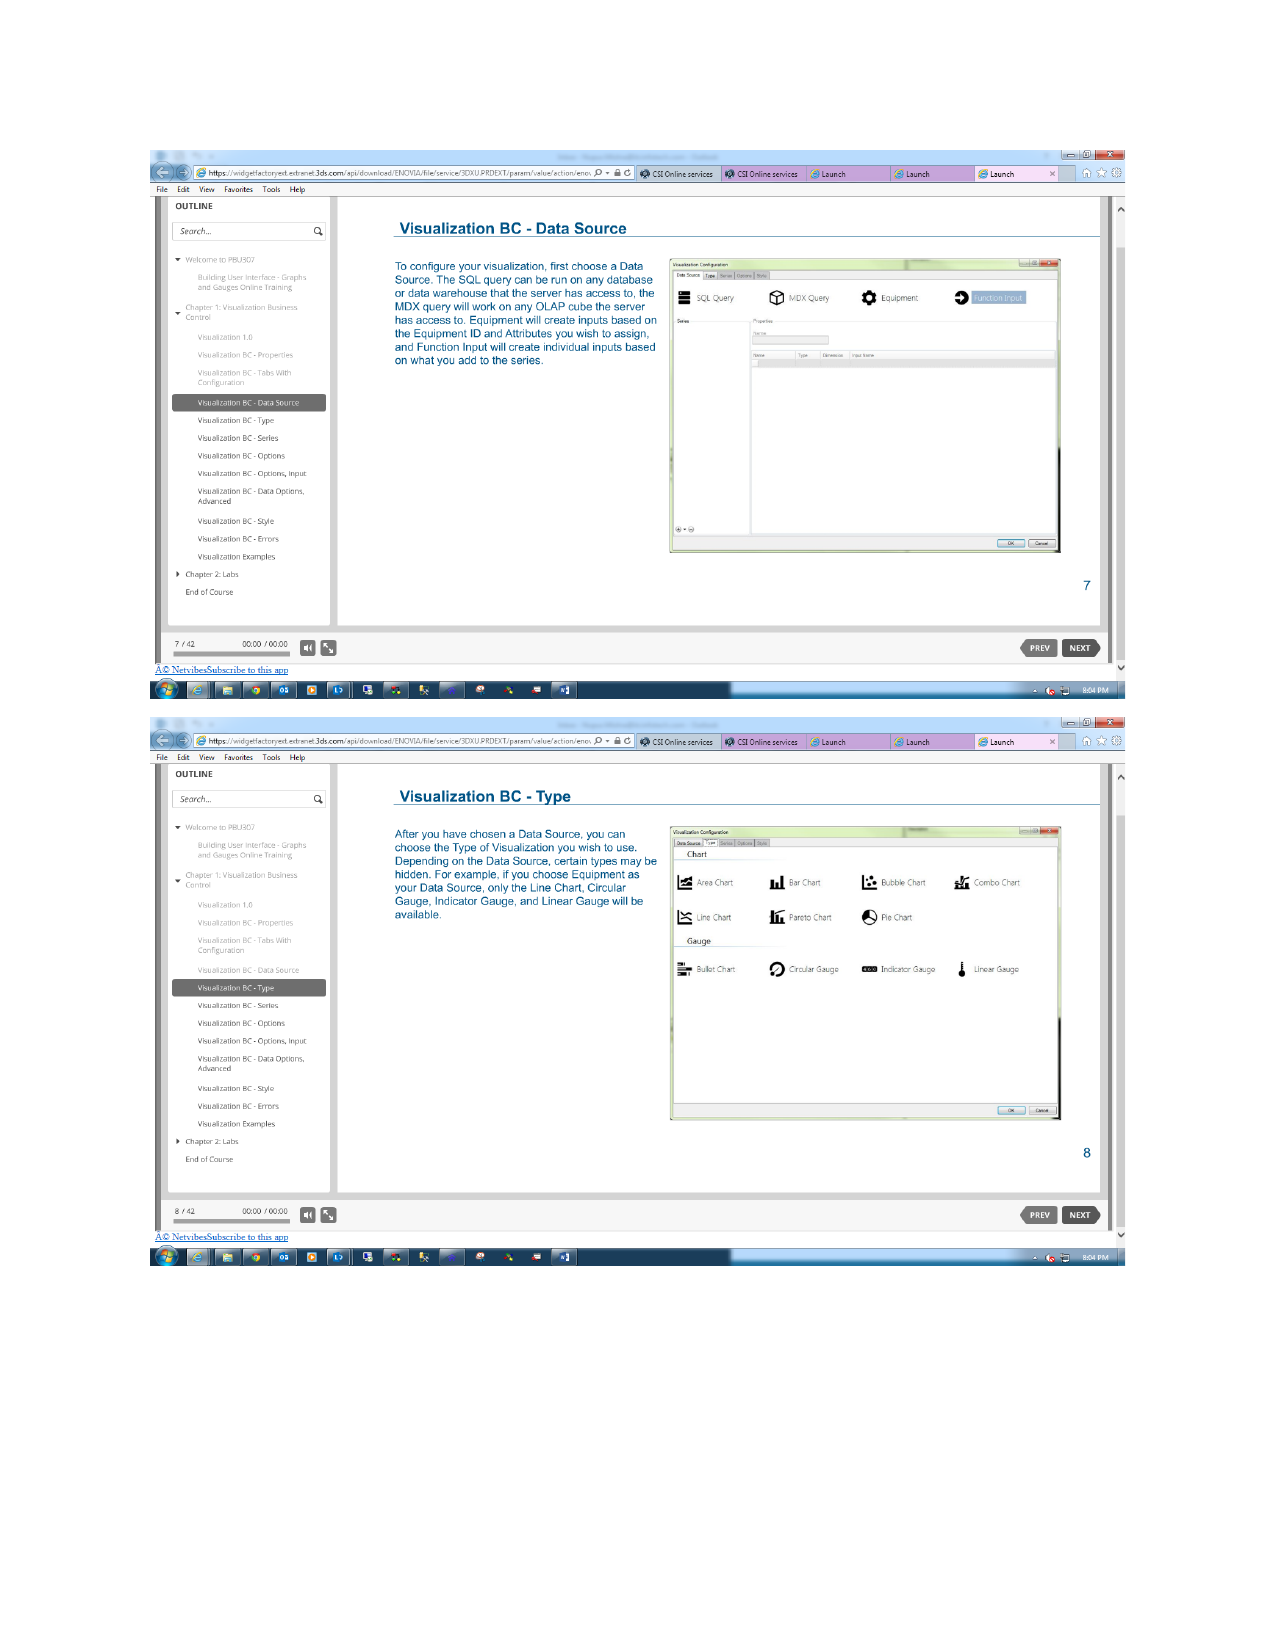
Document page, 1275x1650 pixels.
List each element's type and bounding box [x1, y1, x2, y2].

picture [150, 150, 1125, 699]
picture [150, 717, 1125, 1266]
